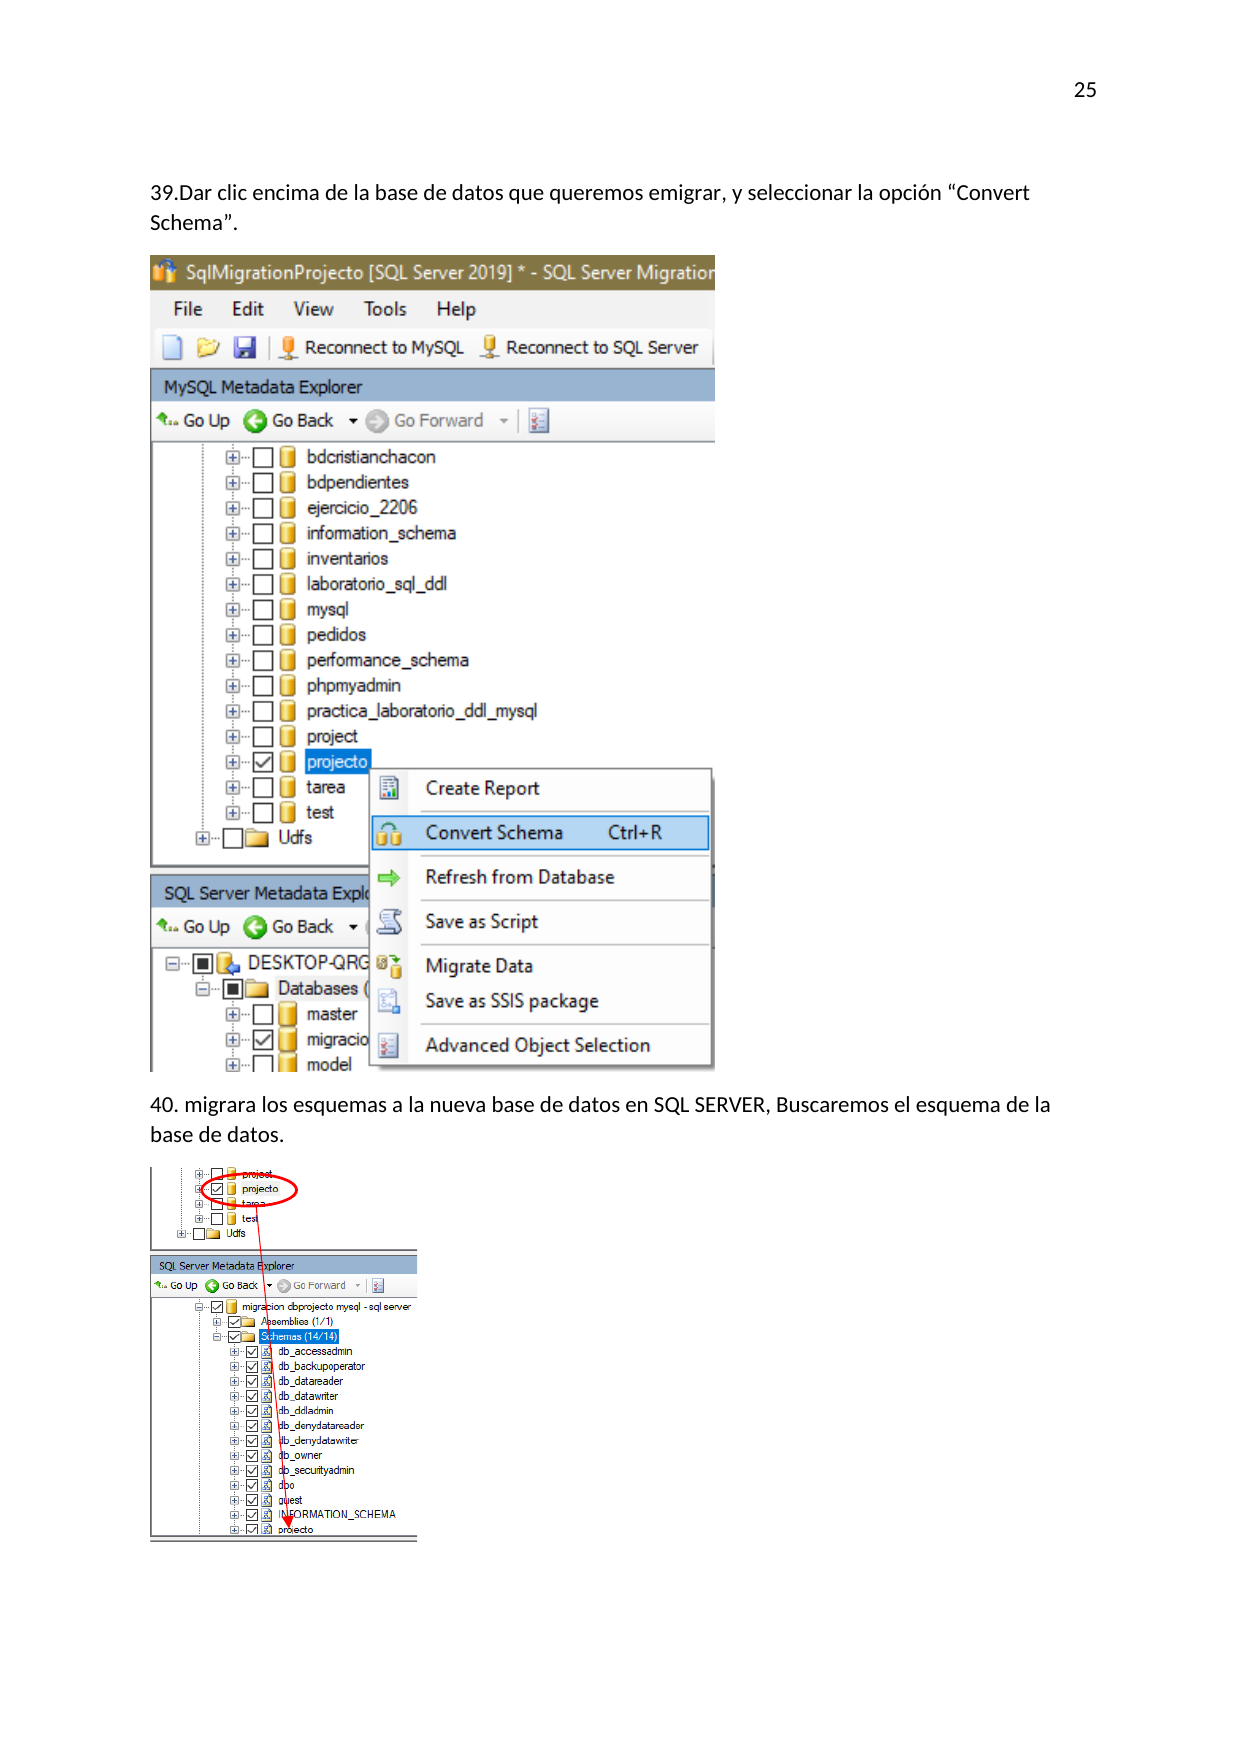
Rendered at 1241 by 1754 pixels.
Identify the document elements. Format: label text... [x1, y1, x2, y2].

text 40. migrara los esquemas a la nueva base de datos en SQL SERVER, Buscaremos el esquema de la base de datos. [150, 1090, 1097, 1148]
picture [150, 1167, 418, 1542]
text 39.Dar clic encima de la base de datos que queremos emigrar, y seleccionar la opción “Convert Schema”. [150, 178, 1097, 236]
picture [150, 255, 715, 1072]
